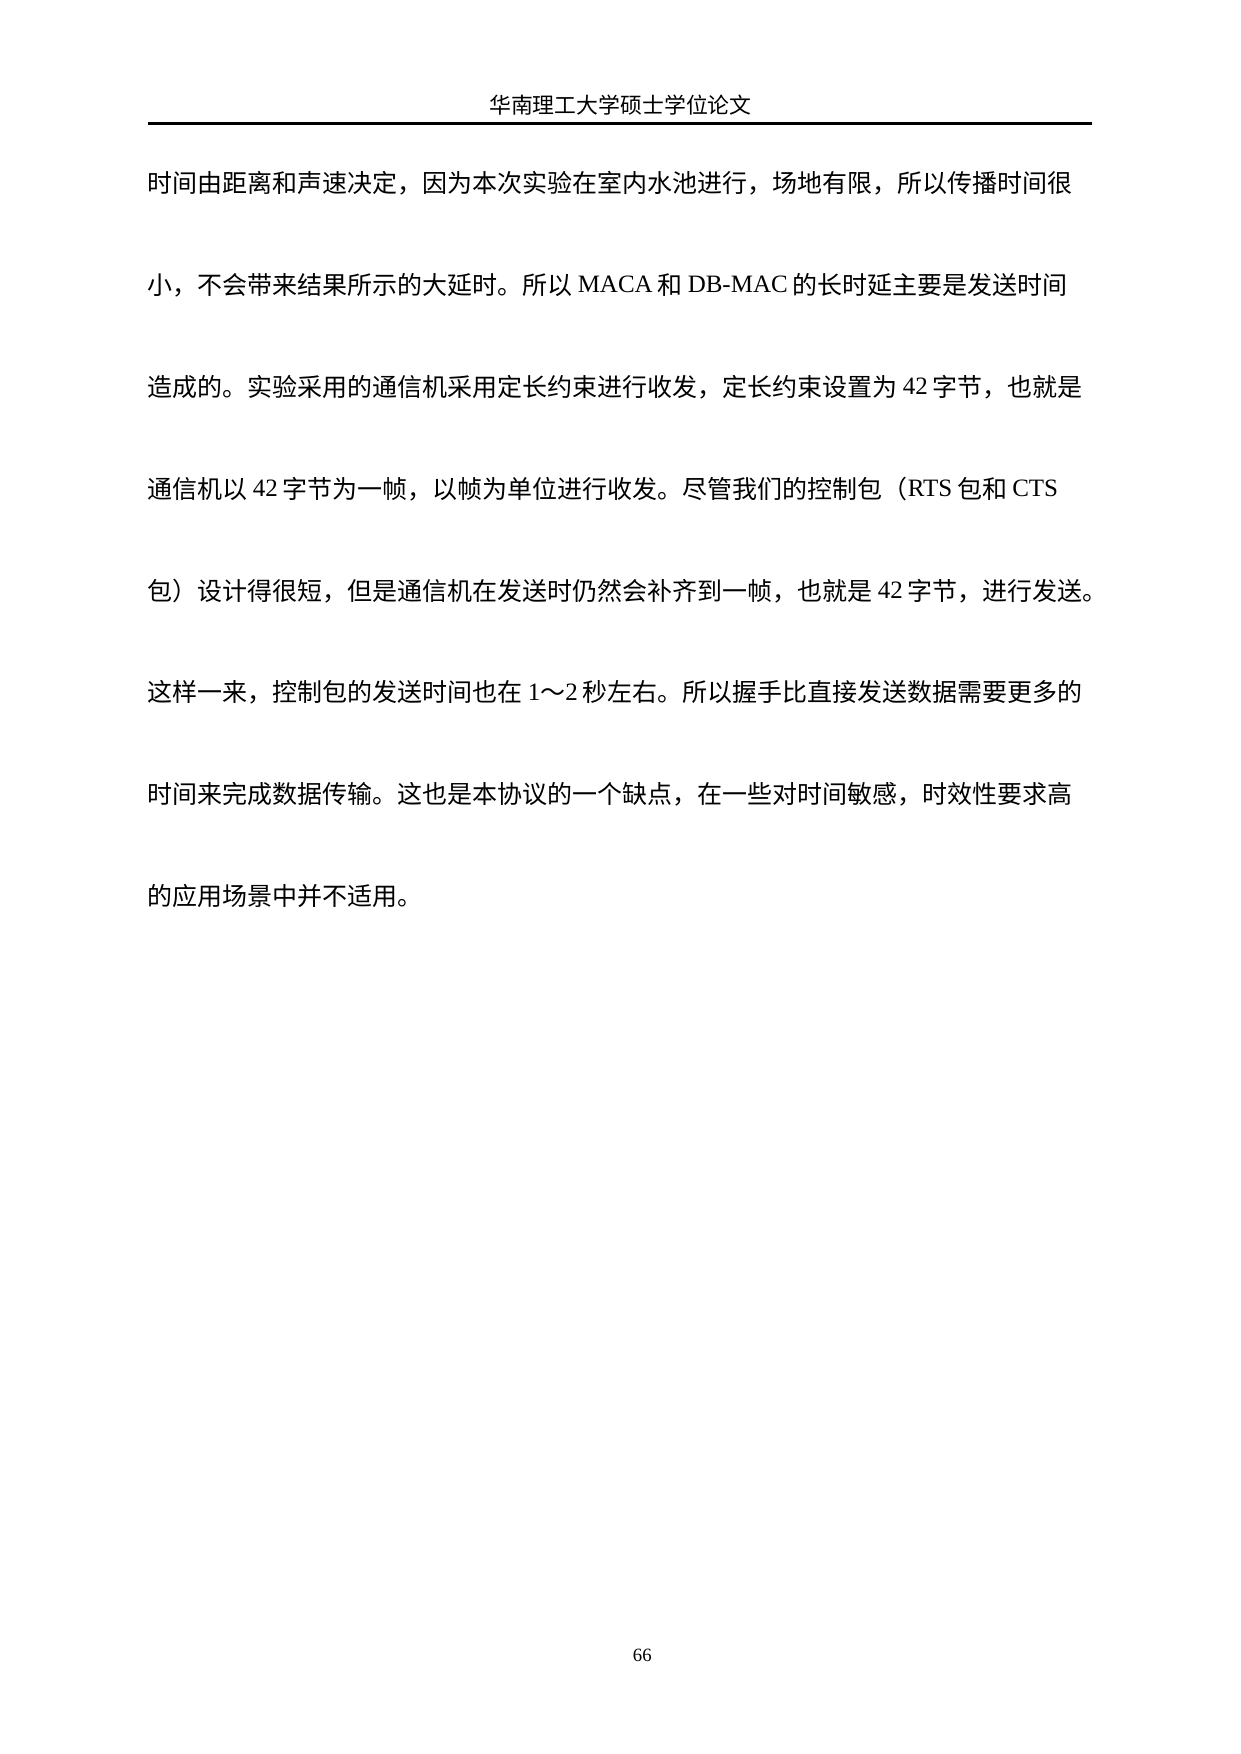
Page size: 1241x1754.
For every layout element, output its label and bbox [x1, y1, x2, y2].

text [148, 148, 1092, 929]
